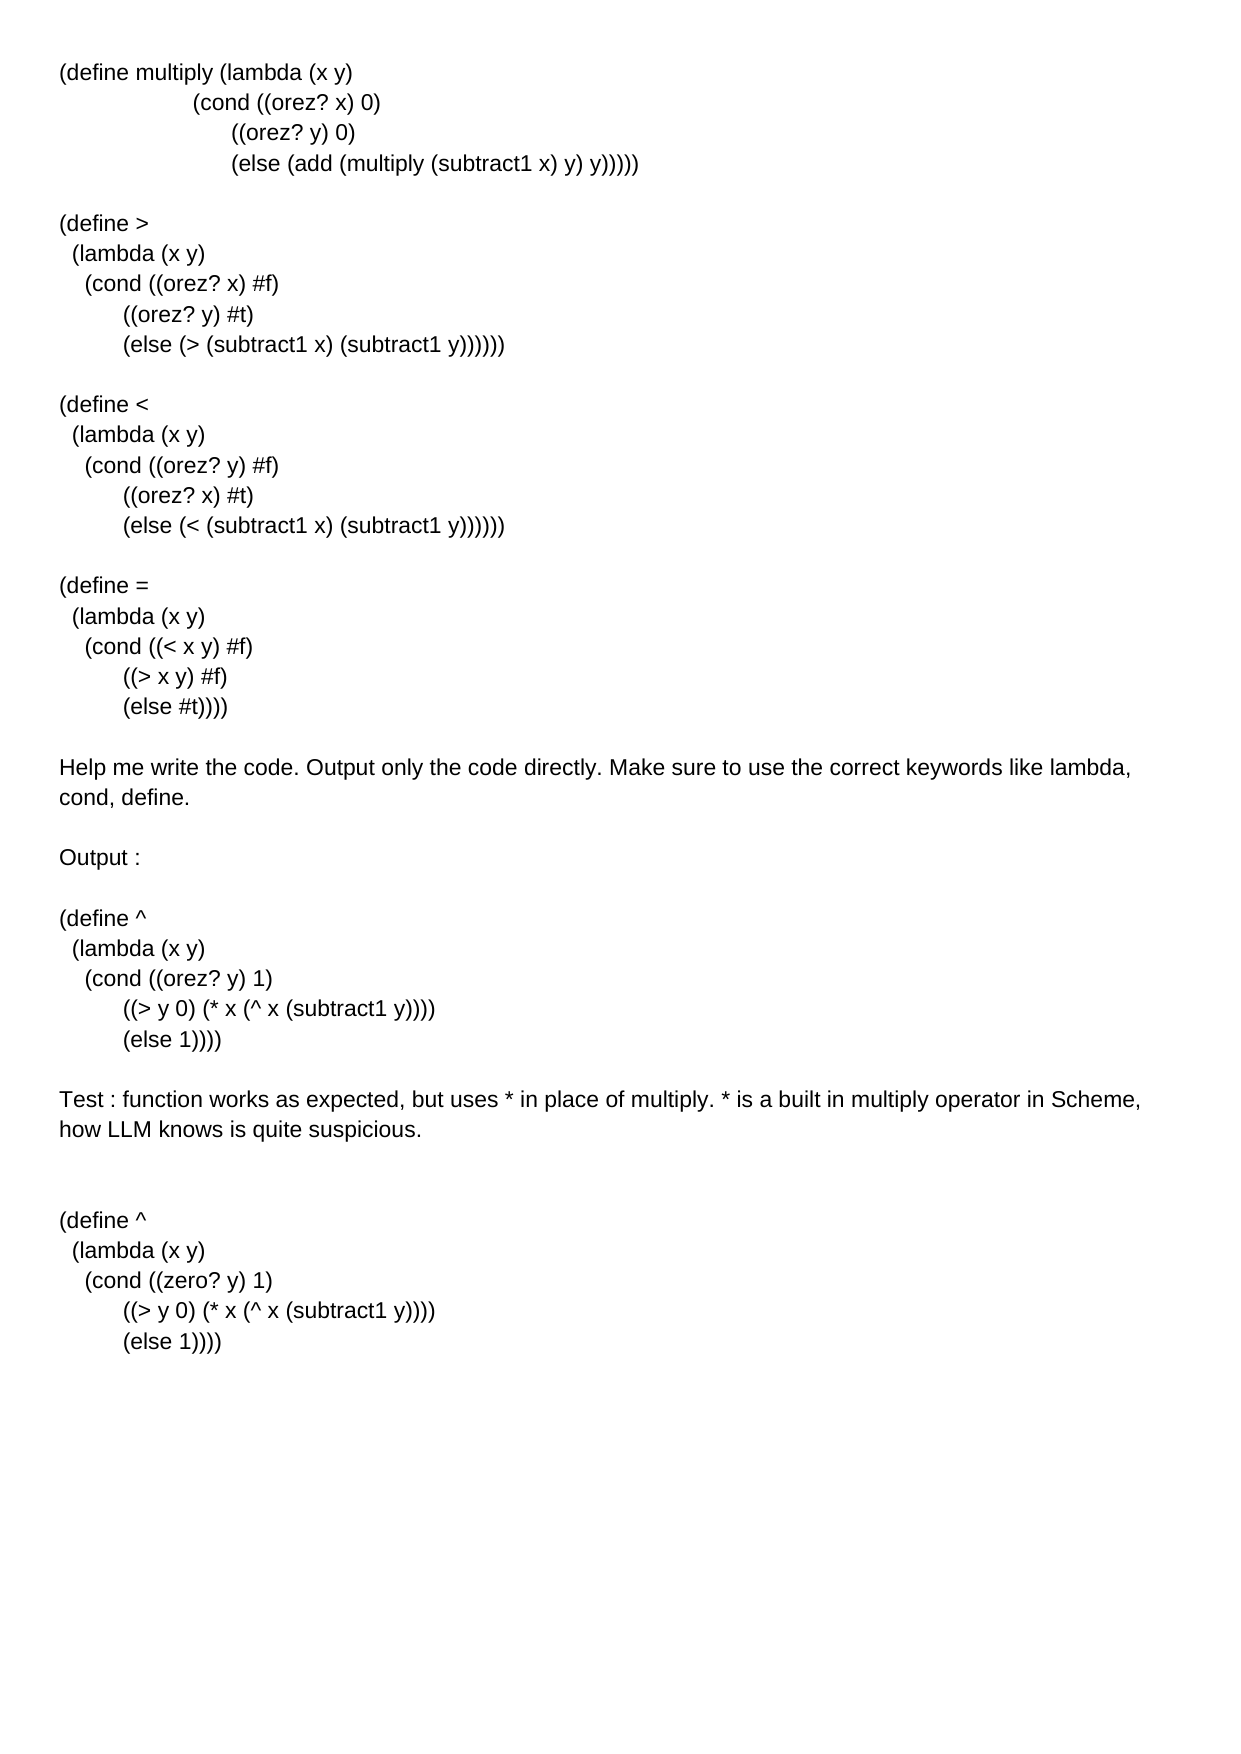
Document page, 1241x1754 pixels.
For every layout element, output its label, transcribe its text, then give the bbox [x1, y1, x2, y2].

text ((orez? x) #t) [59, 482, 1181, 508]
text (lambda (x y) [59, 421, 1181, 448]
text (define multiply (lambda (x y) [59, 59, 1181, 85]
text Output : [59, 844, 1181, 871]
text ((> y 0) (* x (^ x (subtract1 y)))) [59, 995, 1181, 1022]
text (else (add (multiply (subtract1 x) y) y))))) [59, 149, 1181, 176]
text (lambda (x y) [59, 603, 1181, 629]
text (cond ((zero? y) 1) [59, 1267, 1181, 1294]
text (else 1)))) [59, 1328, 1181, 1354]
text ((orez? y) 0) [59, 119, 1181, 146]
text (define > [59, 210, 1181, 236]
text (define < [59, 391, 1181, 418]
text (else 1)))) [59, 1026, 1181, 1052]
text (cond ((orez? x) 0) [59, 89, 1181, 116]
text (else #t)))) [59, 693, 1181, 720]
text (cond ((orez? y) 1) [59, 965, 1181, 992]
text (cond ((orez? y) #f) [59, 452, 1181, 478]
text (else (> (subtract1 x) (subtract1 y)))))) [59, 331, 1181, 357]
text (lambda (x y) [59, 1237, 1181, 1263]
text (define ^ [59, 905, 1181, 931]
text (else (< (subtract1 x) (subtract1 y)))))) [59, 512, 1181, 538]
text (lambda (x y) [59, 935, 1181, 961]
text Test : function works as expected, but uses * in place of multiply. * is a built in multiply operator in Scheme, how LLM knows is quite suspicious. [59, 1086, 1181, 1143]
text ((orez? y) #t) [59, 301, 1181, 327]
text ((> x y) #f) [59, 663, 1181, 689]
text (cond ((< x y) #f) [59, 633, 1181, 659]
text ((> y 0) (* x (^ x (subtract1 y)))) [59, 1297, 1181, 1324]
text (cond ((orez? x) #f) [59, 270, 1181, 297]
text (define ^ [59, 1207, 1181, 1233]
text (define = [59, 572, 1181, 599]
text Help me write the code. Output only the code directly. Make sure to use the correct keywords like lambda, cond, define. [59, 754, 1181, 810]
text (lambda (x y) [59, 240, 1181, 267]
